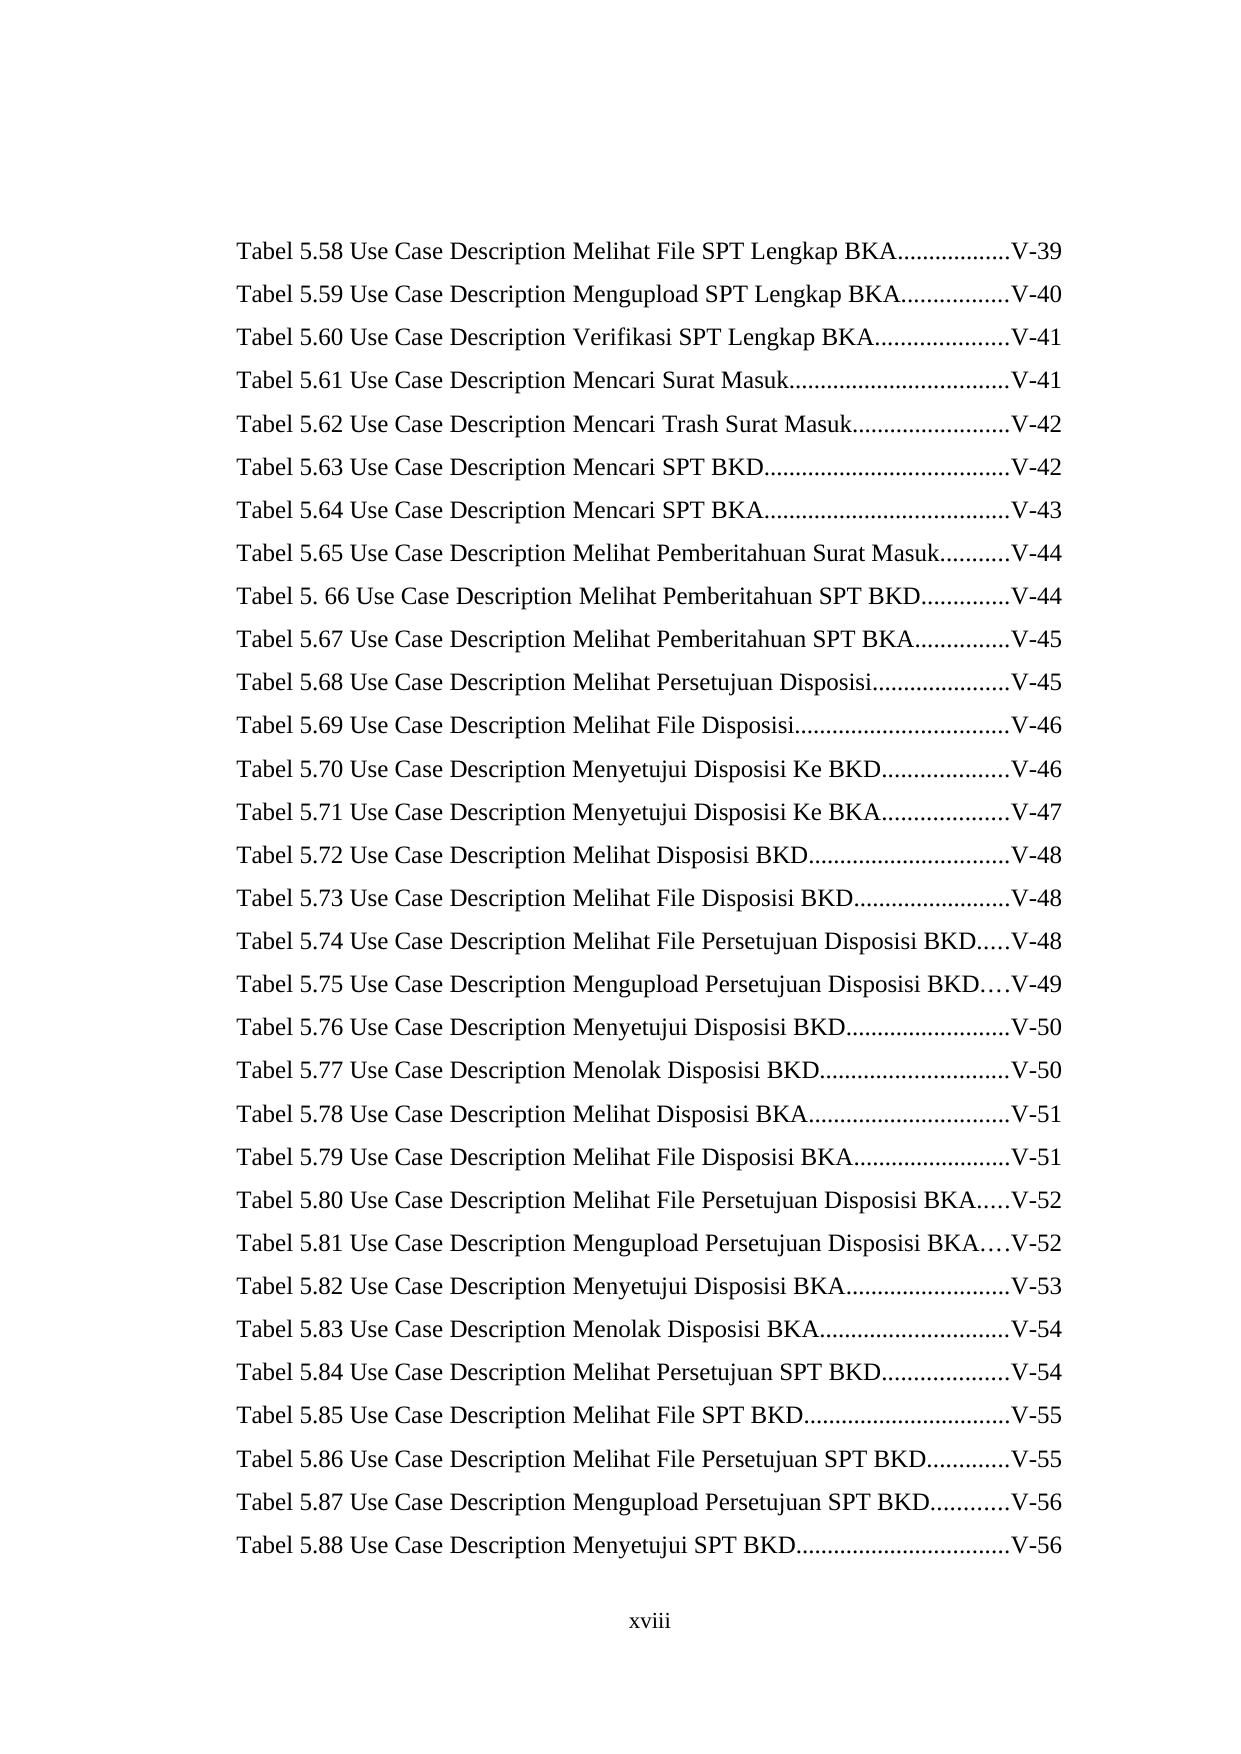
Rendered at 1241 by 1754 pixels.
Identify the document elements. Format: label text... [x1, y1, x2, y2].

text Tabel 5.86 Use Case Description Melihat File Persetujuan SPT BKD V-55 [236, 1444, 1063, 1472]
text Tabel 5.67 Use Case Description Melihat Pemberitahuan SPT BKA V-45 [236, 624, 1063, 653]
text Tabel 5.61 Use Case Description Mencari Surat Masuk V-41 [236, 366, 1063, 394]
text Tabel 5.79 Use Case Description Melihat File Disposisi BKA V-51 [236, 1142, 1063, 1171]
text Tabel 5.70 Use Case Description Menyetujui Disposisi Ke BKD V-46 [236, 754, 1063, 782]
text Tabel 5.60 Use Case Description Verifikasi SPT Lengkap BKA V-41 [236, 322, 1063, 351]
text Tabel 5.75 Use Case Description Mengupload Persetujuan Disposisi BKD V-49 [236, 969, 1063, 998]
text Tabel 5.85 Use Case Description Melihat File SPT BKD V-55 [236, 1401, 1063, 1429]
text Tabel 5.84 Use Case Description Melihat Persetujuan SPT BKD V-54 [236, 1357, 1063, 1386]
text Tabel 5.74 Use Case Description Melihat File Persetujuan Disposisi BKD V-48 [236, 926, 1063, 955]
text Tabel 5.63 Use Case Description Mencari SPT BKD V-42 [236, 452, 1063, 481]
text Tabel 5.71 Use Case Description Menyetujui Disposisi Ke BKA V-47 [236, 797, 1063, 826]
text Tabel 5.72 Use Case Description Melihat Disposisi BKD V-48 [236, 840, 1063, 869]
text Tabel 5.78 Use Case Description Melihat Disposisi BKA V-51 [236, 1099, 1063, 1127]
text Tabel 5.58 Use Case Description Melihat File SPT Lengkap BKA V-39 [236, 236, 1063, 265]
text Tabel 5.59 Use Case Description Mengupload SPT Lengkap BKA V-40 [236, 279, 1063, 308]
text Tabel 5.64 Use Case Description Mencari SPT BKA V-43 [236, 495, 1063, 524]
text Tabel 5.82 Use Case Description Menyetujui Disposisi BKA V-53 [236, 1271, 1063, 1300]
text Tabel 5.88 Use Case Description Menyetujui SPT BKD V-56 [236, 1530, 1063, 1559]
text Tabel 5.73 Use Case Description Melihat File Disposisi BKD V-48 [236, 883, 1063, 912]
text Tabel 5.69 Use Case Description Melihat File Disposisi V-46 [236, 711, 1063, 739]
text Tabel 5.76 Use Case Description Menyetujui Disposisi BKD V-50 [236, 1012, 1063, 1041]
text Tabel 5.77 Use Case Description Menolak Disposisi BKD V-50 [236, 1056, 1063, 1084]
text Tabel 5.81 Use Case Description Mengupload Persetujuan Disposisi BKA V-52 [236, 1228, 1063, 1257]
text Tabel 5.65 Use Case Description Melihat Pemberitahuan Surat Masuk V-44 [236, 538, 1063, 567]
text Tabel 5.68 Use Case Description Melihat Persetujuan Disposisi V-45 [236, 667, 1063, 696]
text Tabel 5.87 Use Case Description Mengupload Persetujuan SPT BKD V-56 [236, 1487, 1063, 1516]
text Tabel 5.83 Use Case Description Menolak Disposisi BKA V-54 [236, 1314, 1063, 1343]
text Tabel 5.62 Use Case Description Mencari Trash Surat Masuk V-42 [236, 409, 1063, 437]
text Tabel 5. 66 Use Case Description Melihat Pemberitahuan SPT BKD V-44 [236, 581, 1063, 610]
text Tabel 5.80 Use Case Description Melihat File Persetujuan Disposisi BKA V-52 [236, 1185, 1063, 1214]
